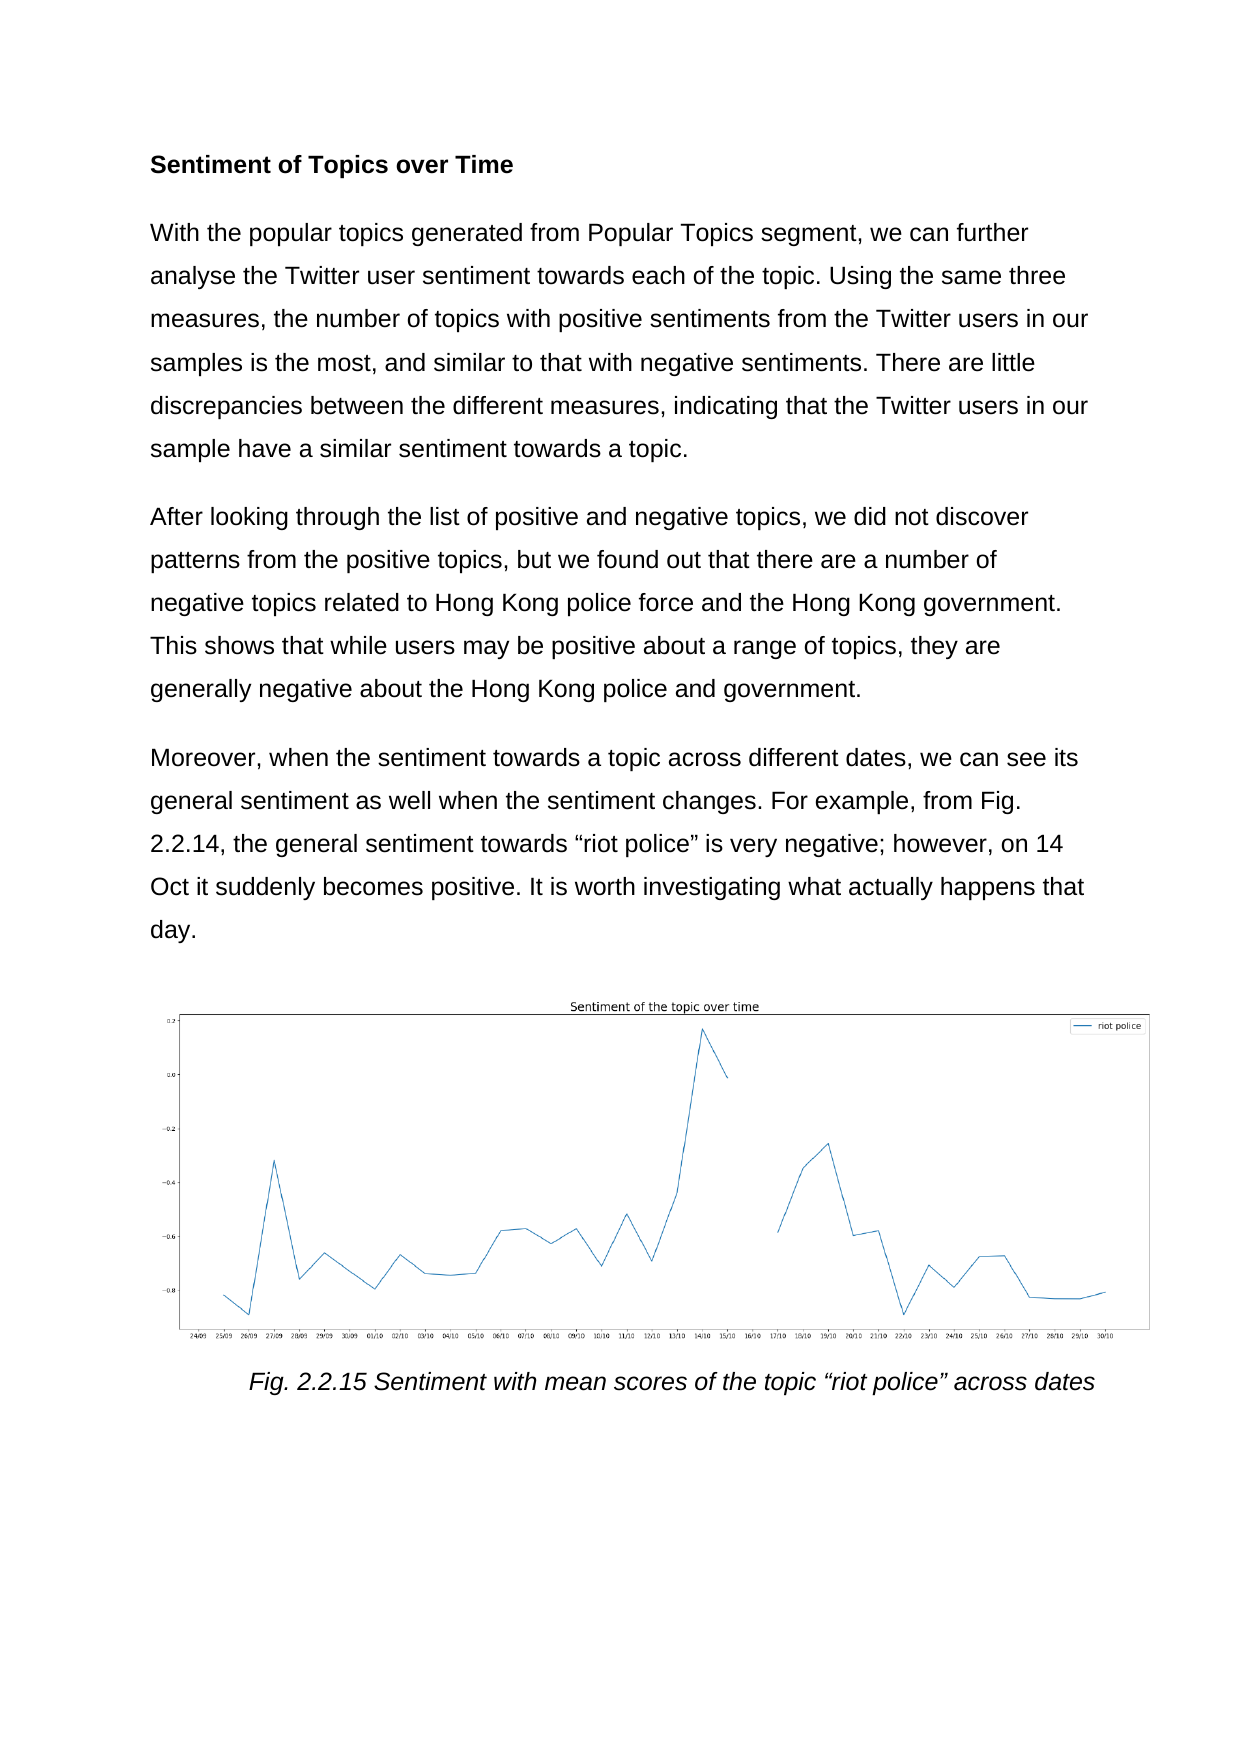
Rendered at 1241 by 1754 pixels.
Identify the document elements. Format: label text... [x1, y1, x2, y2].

text After looking through the list of positive and negative topics, we did not discover patterns from the positive topics, but we found out that there are a number of negative topics related to Hong Kong police force and the Hong Kong government. This shows that while users may be positive about a range of topics, they are generally negative about the Hong Kong police and government. [150, 502, 1090, 703]
text Moreover, when the sentiment towards a topic across different dates, we can see its general sentiment as well when the sentiment changes. For example, from Fig. 2.2.14, the general sentiment towards “riot police” is very negative; however, on 14 Oct it suddenly becomes positive. It is worth investigating what actually happens that day. [150, 742, 1090, 944]
text Sentiment of Topics over Time [150, 150, 1090, 179]
picture [142, 964, 1163, 1381]
text With the popular topics generated from Popular Topics segment, we can further analyse the Twitter user sentiment towards each of the topic. Using the same three measures, the number of topics with positive sentiments from the Twitter users in our samples is the most, and similar to that with negative sentiments. There are little discrepancies between the different measures, indicating that the Twitter users in our sample have a similar sentiment towards a topic. [150, 218, 1090, 462]
